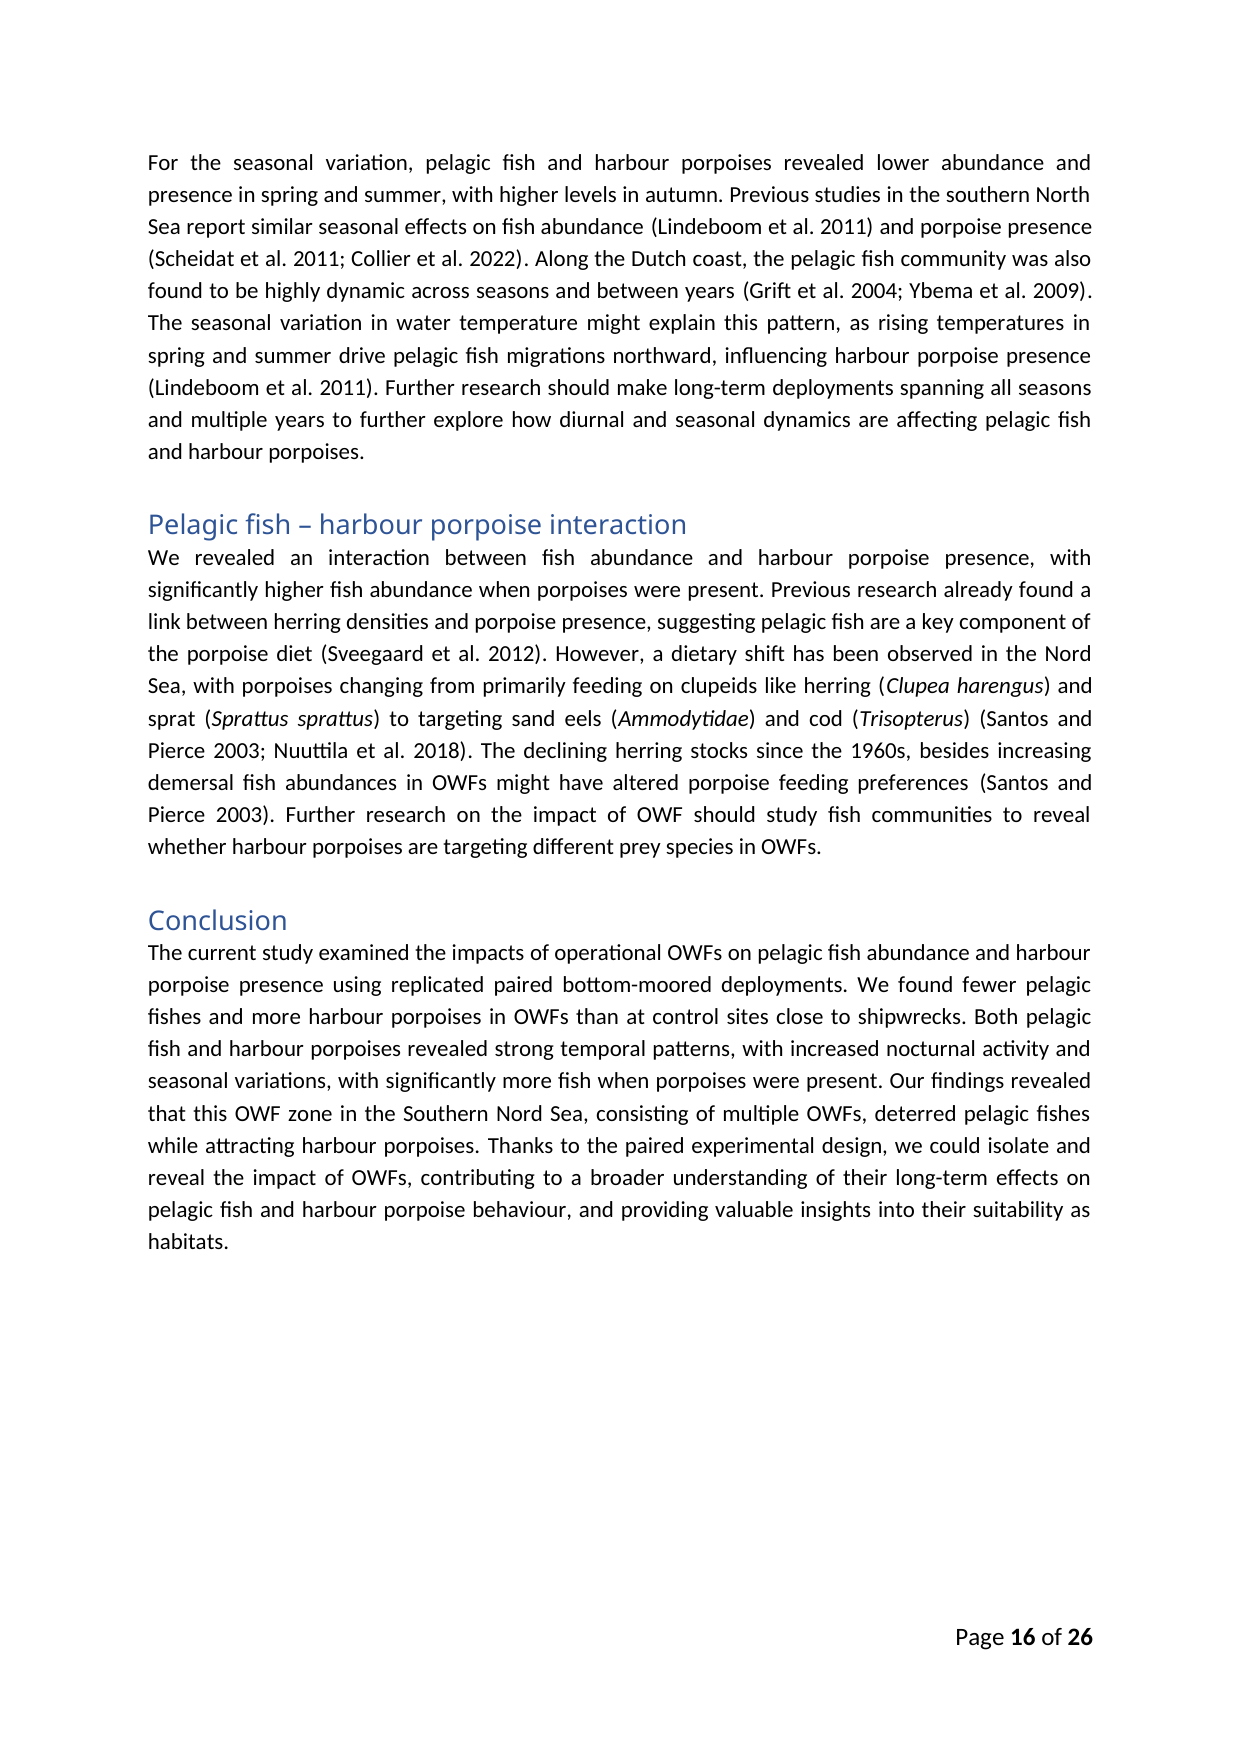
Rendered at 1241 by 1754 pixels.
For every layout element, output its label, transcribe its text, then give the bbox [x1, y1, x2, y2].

text For the seasonal variation, pelagic fish and harbour porpoises revealed lower abundance and presence in spring and summer, with higher levels in autumn. Previous studies in the southern North Sea report similar seasonal effects on fish abundance (Lindeboom et al. 2011) and porpoise presence (Scheidat et al. 2011; Collier et al. 2022). Along the Dutch coast, the pelagic fish community was also found to be highly dynamic across seasons and between years (Grift et al. 2004; Ybema et al. 2009). The seasonal variation in water temperature might explain this pattern, as rising temperatures in spring and summer drive pelagic fish migrations northward, influencing harbour porpoise presence (Lindeboom et al. 2011). Further research should make long-term deployments spanning all seasons and multiple years to further explore how diurnal and seasonal dynamics are affecting pelagic fish and harbour porpoises. [148, 148, 1093, 465]
subtitle Conclusion [148, 901, 1093, 938]
subtitle Pelagic fish – harbour porpoise interaction [148, 506, 1093, 543]
text We revealed an interaction between fish abundance and harbour porpoise presence, with significantly higher fish abundance when porpoises were present. Previous research already found a link between herring densities and porpoise presence, suggesting pelagic fish are a key component of the porpoise diet (Sveegaard et al. 2012). However, a dietary shift has been observed in the Nord Sea, with porpoises changing from primarily feeding on clupeids like herring (Clupea harengus) and sprat (Sprattus sprattus) to targeting sand eels (Ammodytidae) and cod (Trisopterus) (Santos and Pierce 2003; Nuuttila et al. 2018). The declining herring stocks since the 1960s, besides increasing demersal fish abundances in OWFs might have altered porpoise feeding preferences (Santos and Pierce 2003). Further research on the impact of OWF should study fish communities to reveal whether harbour porpoises are targeting different prey species in OWFs. [148, 543, 1093, 860]
text The current study examined the impacts of operational OWFs on pelagic fish abundance and harbour porpoise presence using replicated paired bottom-moored deployments. We found fewer pelagic fishes and more harbour porpoises in OWFs than at control sites close to shipwrecks. Both pelagic fish and harbour porpoises revealed strong temporal patterns, with increased nocturnal activity and seasonal variations, with significantly more fish when porpoises were present. Our findings revealed that this OWF zone in the Southern Nord Sea, consisting of multiple OWFs, deterred pelagic fishes while attracting harbour porpoises. Thanks to the paired experimental design, we could isolate and reveal the impact of OWFs, contributing to a broader understanding of their long-term effects on pelagic fish and harbour porpoise behaviour, and providing valuable insights into their suitability as habitats. [148, 938, 1093, 1256]
